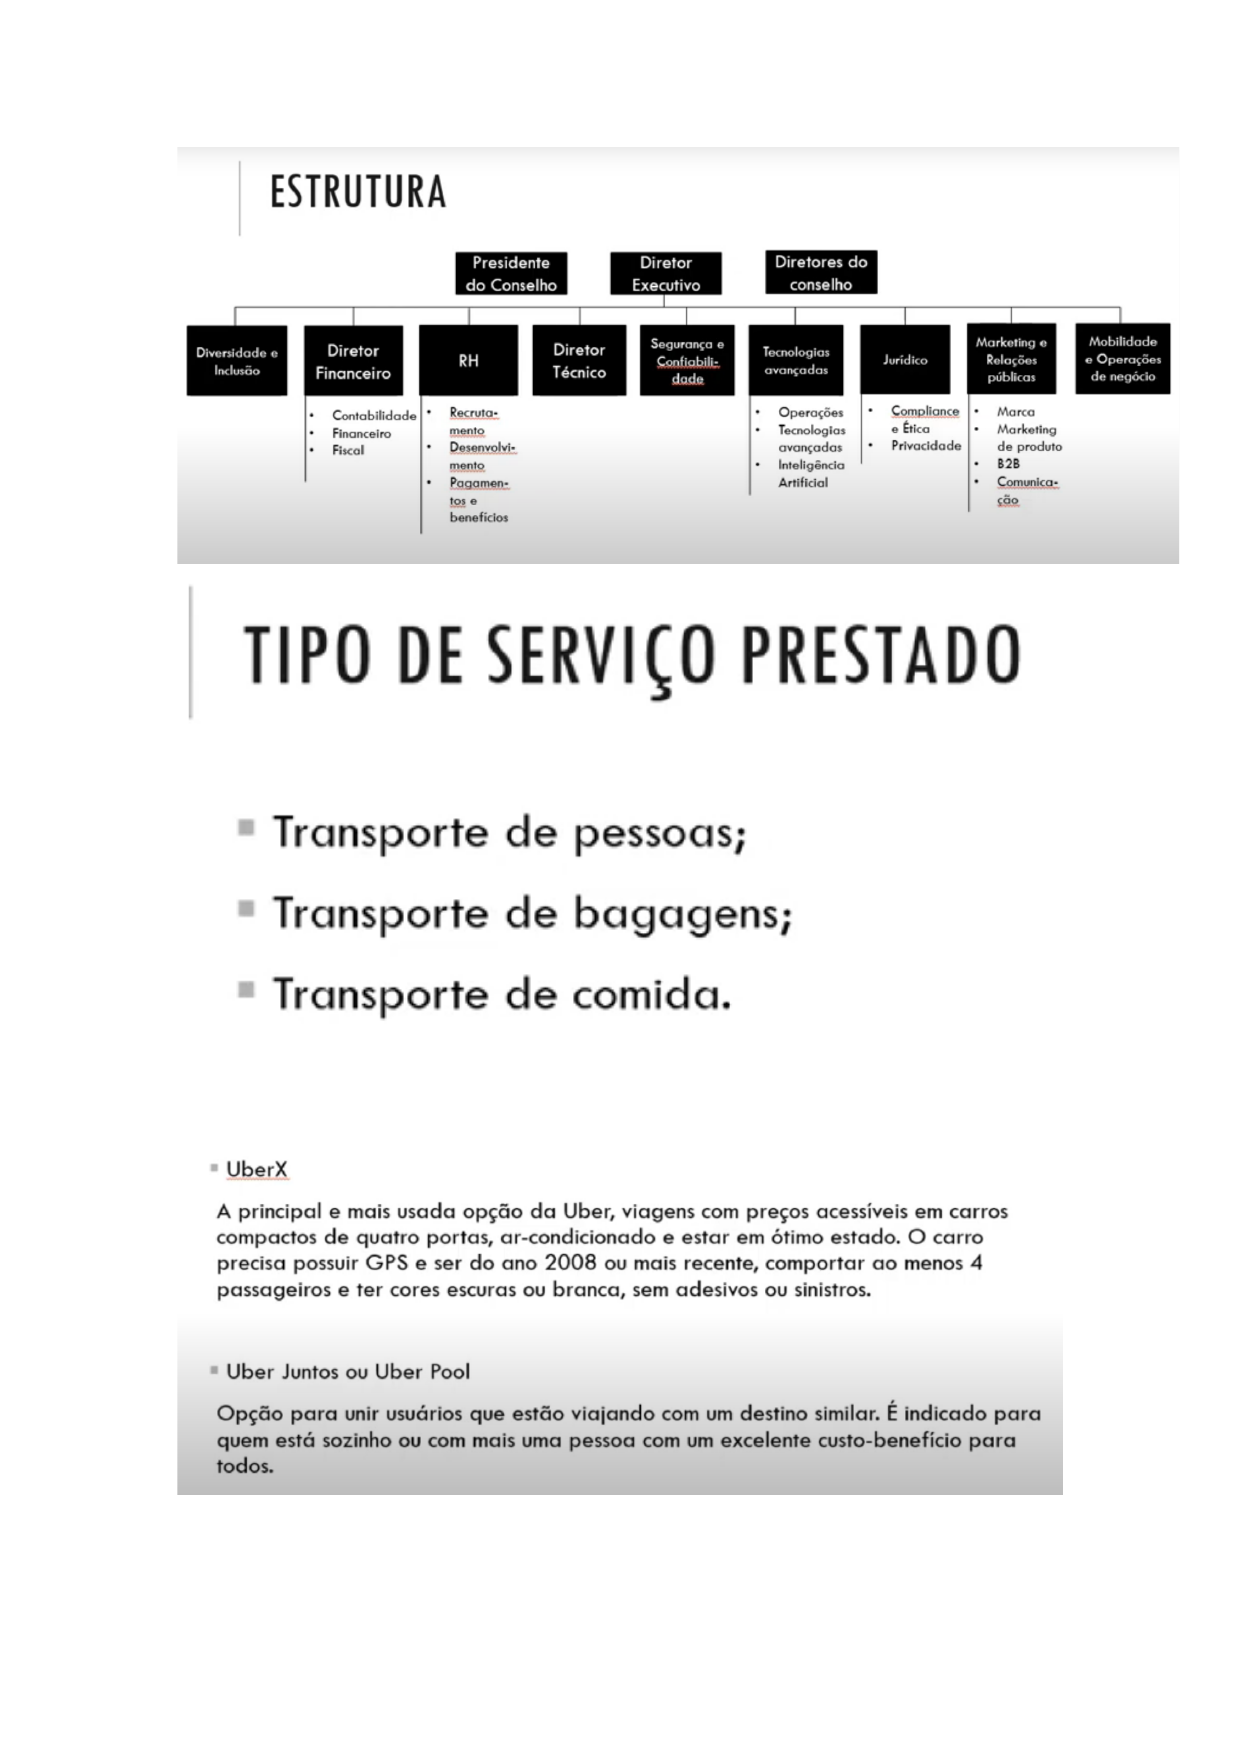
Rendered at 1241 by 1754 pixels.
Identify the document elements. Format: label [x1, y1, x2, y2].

picture [177, 582, 1063, 1121]
picture [177, 147, 1180, 564]
picture [177, 1139, 1063, 1495]
